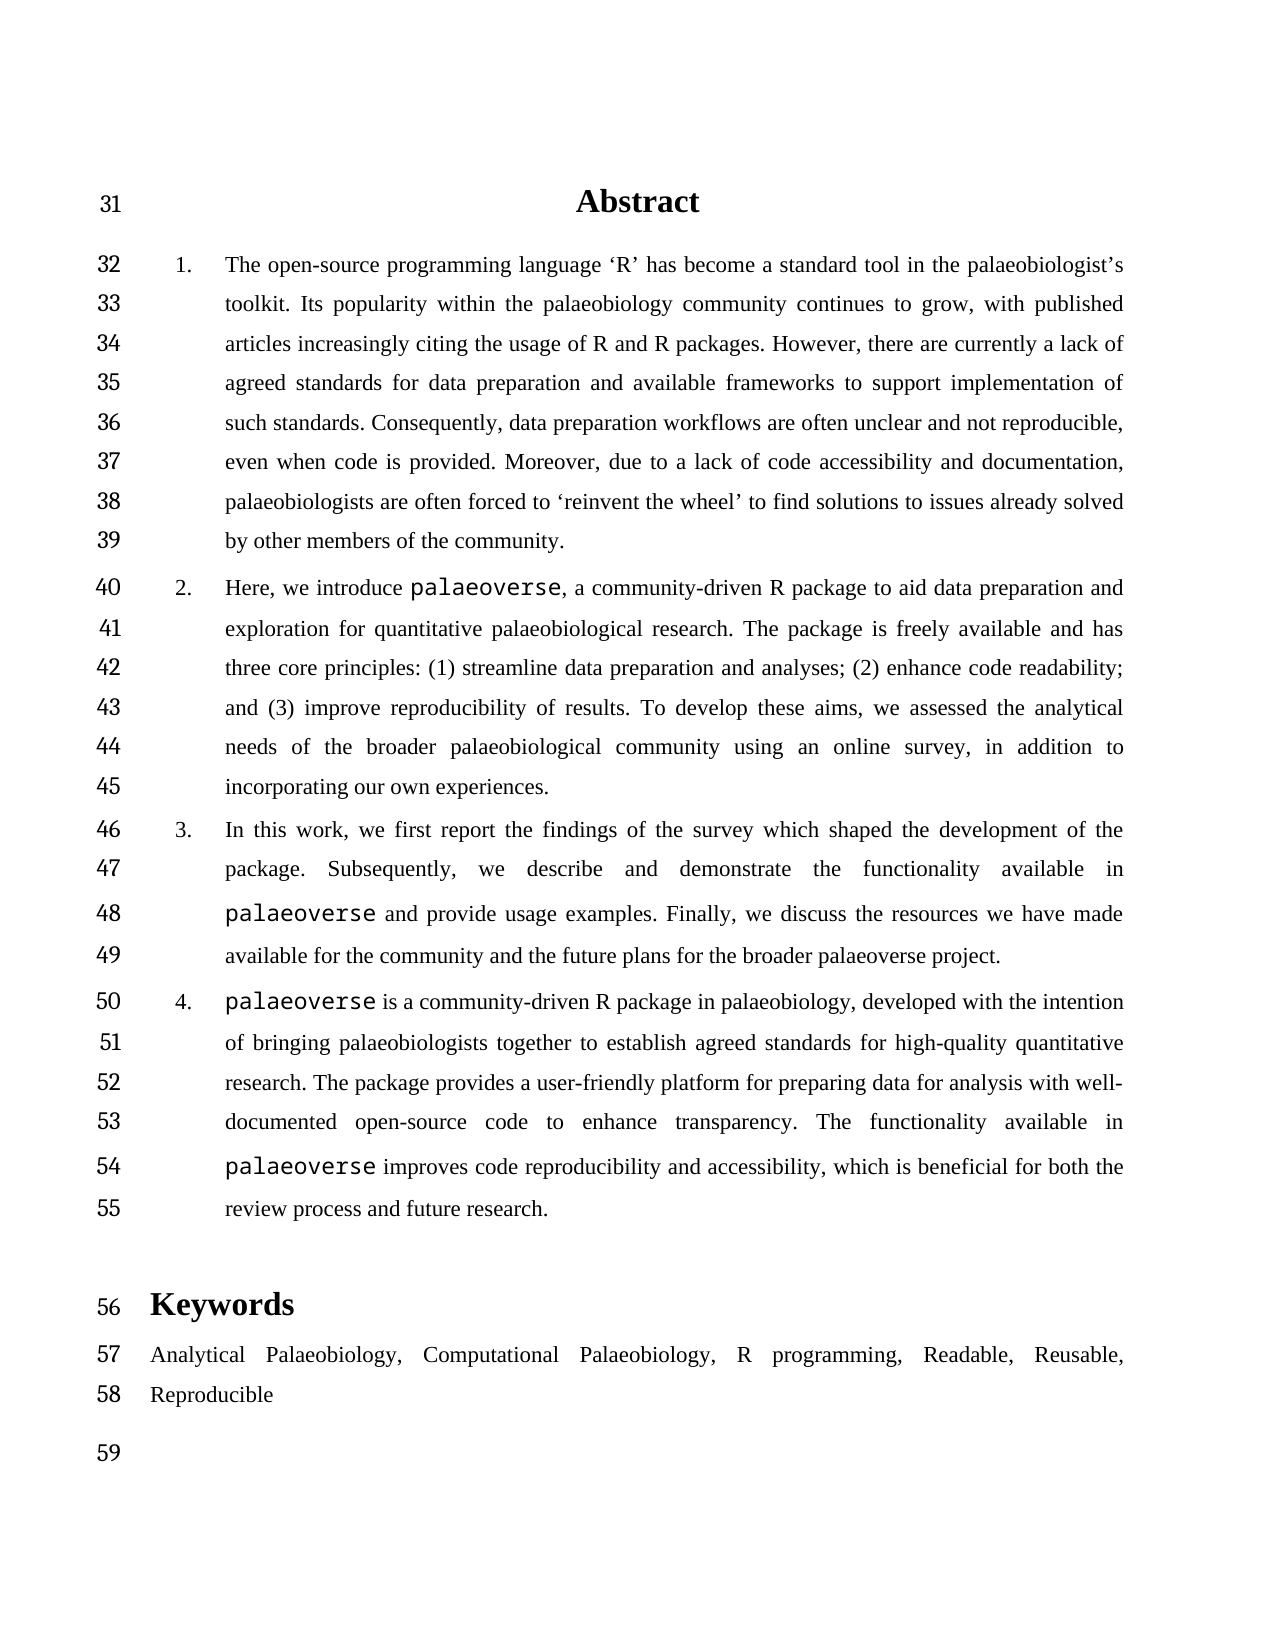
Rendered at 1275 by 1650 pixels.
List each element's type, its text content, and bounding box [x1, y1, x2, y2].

list In this work, we first report the findings of the survey which shaped the development of the package. Subsequently, we describe and demonstrate the functionality available in palaeoverse and provide usage examples. Finally, we discuss the resources we have made available for the community and the future plans for the broader palaeoverse project. [175, 816, 1125, 968]
text Analytical Palaeobiology, Computational Palaeobiology, R programming, Readable, Reusable, Reproducible [150, 1341, 1125, 1407]
subtitle Keywords [150, 1284, 1125, 1322]
list The open-source programming language ‘R’ has become a standard tool in the palaeobiologist’s toolkit. Its popularity within the palaeobiology community continues to grow, with published articles increasingly citing the usage of R and R packages. However, there are currently a lack of agreed standards for data preparation and available frameworks to support implementation of such standards. Consequently, data preparation workflows are often unclear and not reproducible, even when code is provided. Moreover, due to a lack of code accessibility and documentation, palaeobiologists are often forced to ‘reinvent the wheel’ to find solutions to issues already solved by other members of the community. [175, 251, 1125, 553]
list Here, we introduce palaeoverse, a community-driven R package to aid data preparation and exploration for quantitative palaeobiological research. The package is freely available and has three core principles: (1) streamline data preparation and analyses; (2) enhance code readability; and (3) improve reproducibility of results. To develop these aims, we assessed the analytical needs of the broader palaeobiological community using an online survey, in addition to incorporating our own experiences. [175, 570, 1125, 799]
list palaeoverse is a community-driven R package in palaeobiology, developed with the intention of bringing palaeobiologists together to establish agreed standards for high-quality quantitative research. The package provides a user-friendly platform for preparing data for analysis with well-documented open-source code to enhance transparency. The functionality available in palaeoverse improves code reproducibility and accessibility, which is beneficial for both the review process and future research. [175, 985, 1125, 1221]
text Abstract [150, 181, 1125, 219]
